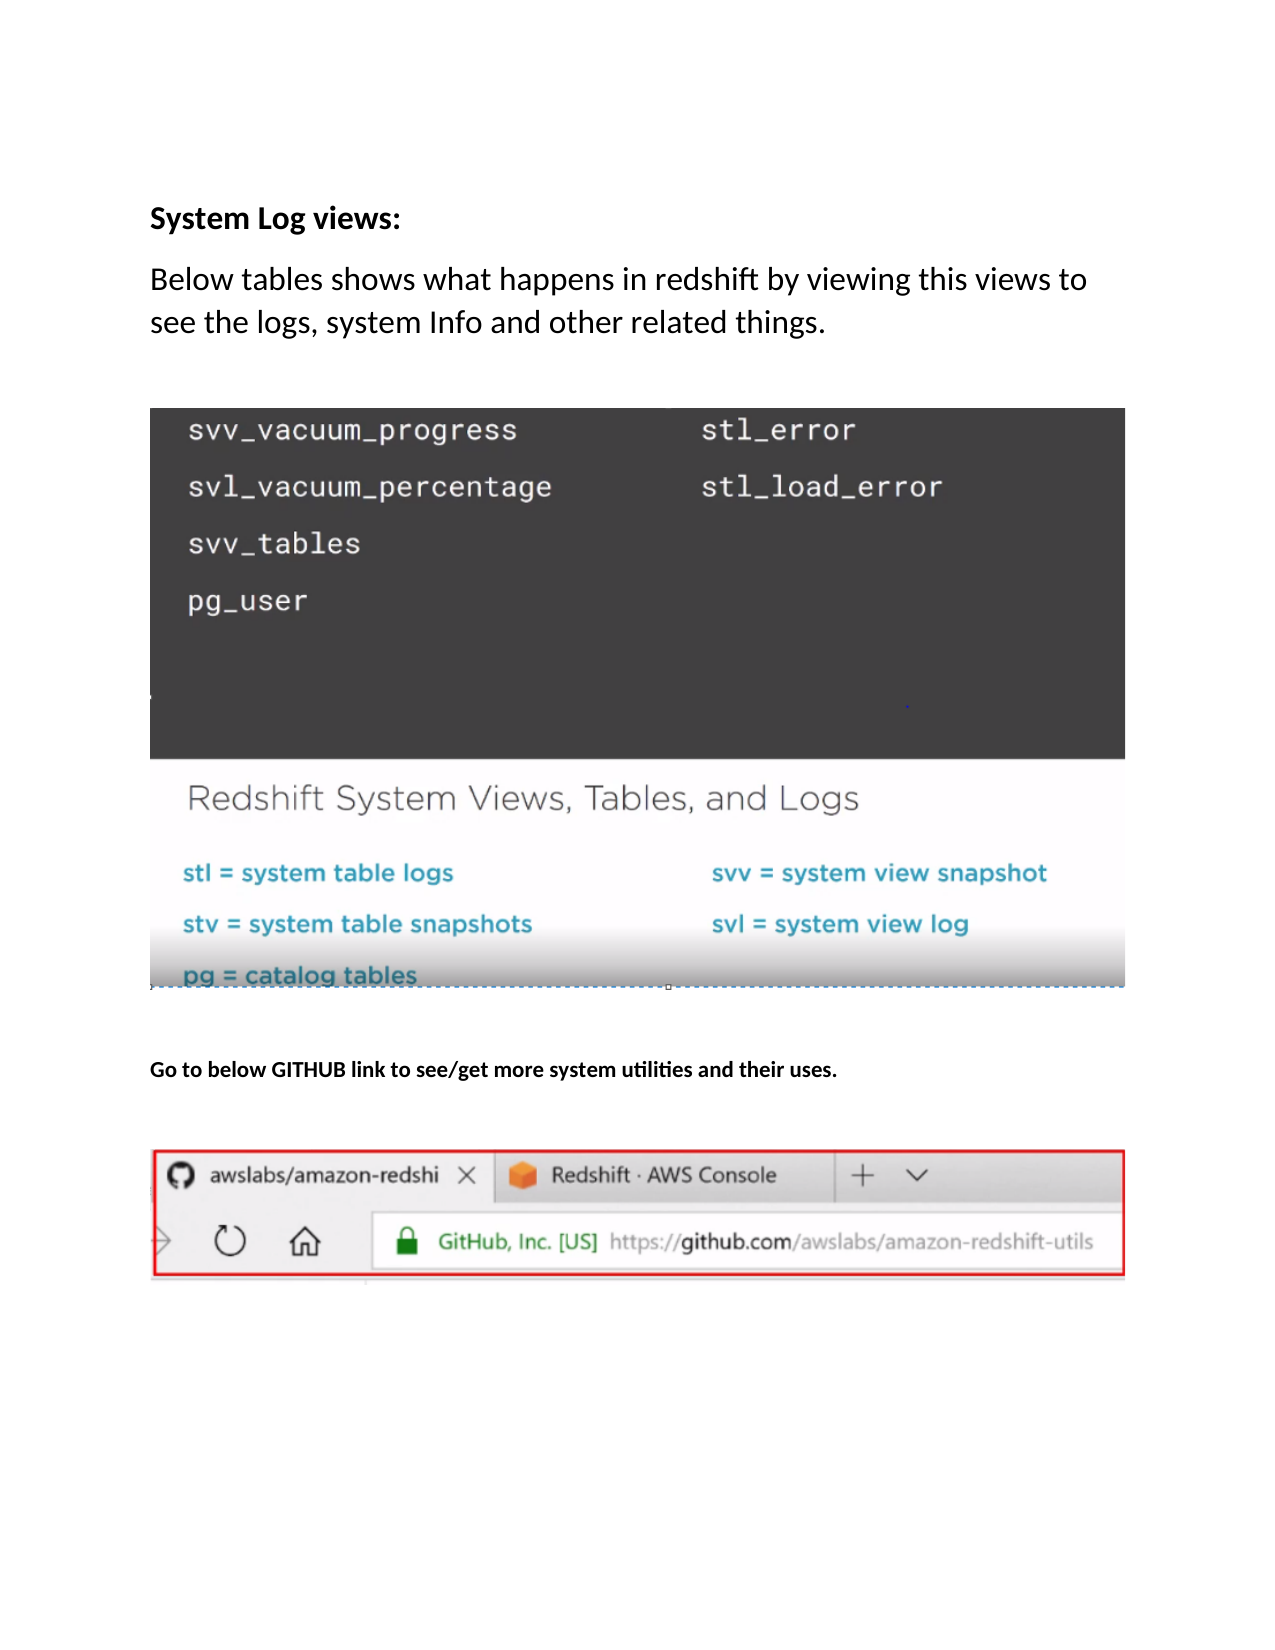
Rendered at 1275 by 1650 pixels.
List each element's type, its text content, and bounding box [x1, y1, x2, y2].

text Go to below GITHUB link to see/get more system utilities and their uses. [150, 1056, 1125, 1083]
picture [150, 408, 1125, 990]
text Below tables shows what happens in redshift by viewing this views to see the logs, system Info and other related things. [150, 257, 1125, 342]
picture [150, 1149, 1125, 1285]
text System Log views: [150, 197, 1125, 238]
